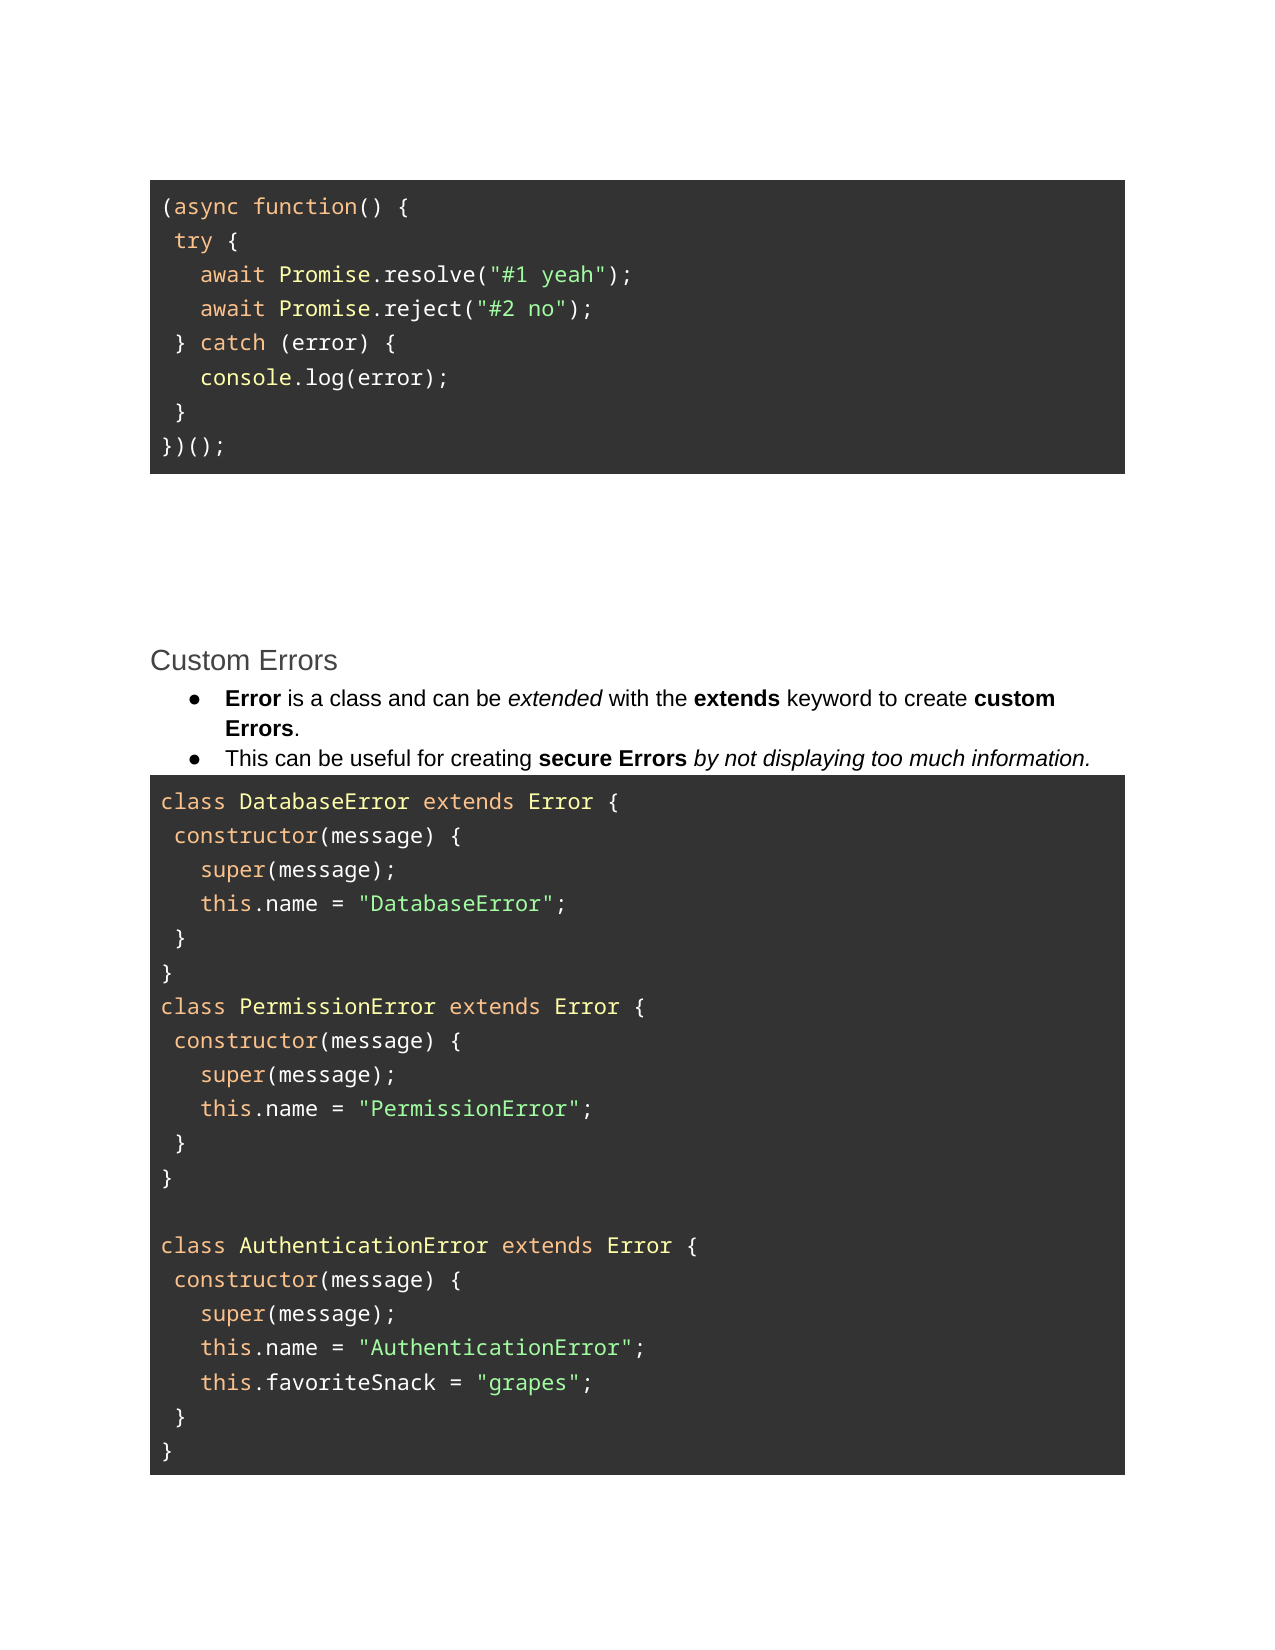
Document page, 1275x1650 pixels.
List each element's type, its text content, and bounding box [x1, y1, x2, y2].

table_header (async function() { try { await Promise.resolve("#1 yeah"); await Promise.reject("#2 no"); } catch (error) { console.log(error); } })(); [150, 180, 1125, 474]
list Error is a class and can be extended with the extends keyword to create custom Errors. [187, 685, 1125, 741]
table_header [150, 775, 1125, 1475]
list This can be useful for creating secure Errors by not displaying too much information. [187, 745, 1125, 771]
subtitle Custom Errors [150, 643, 1125, 676]
